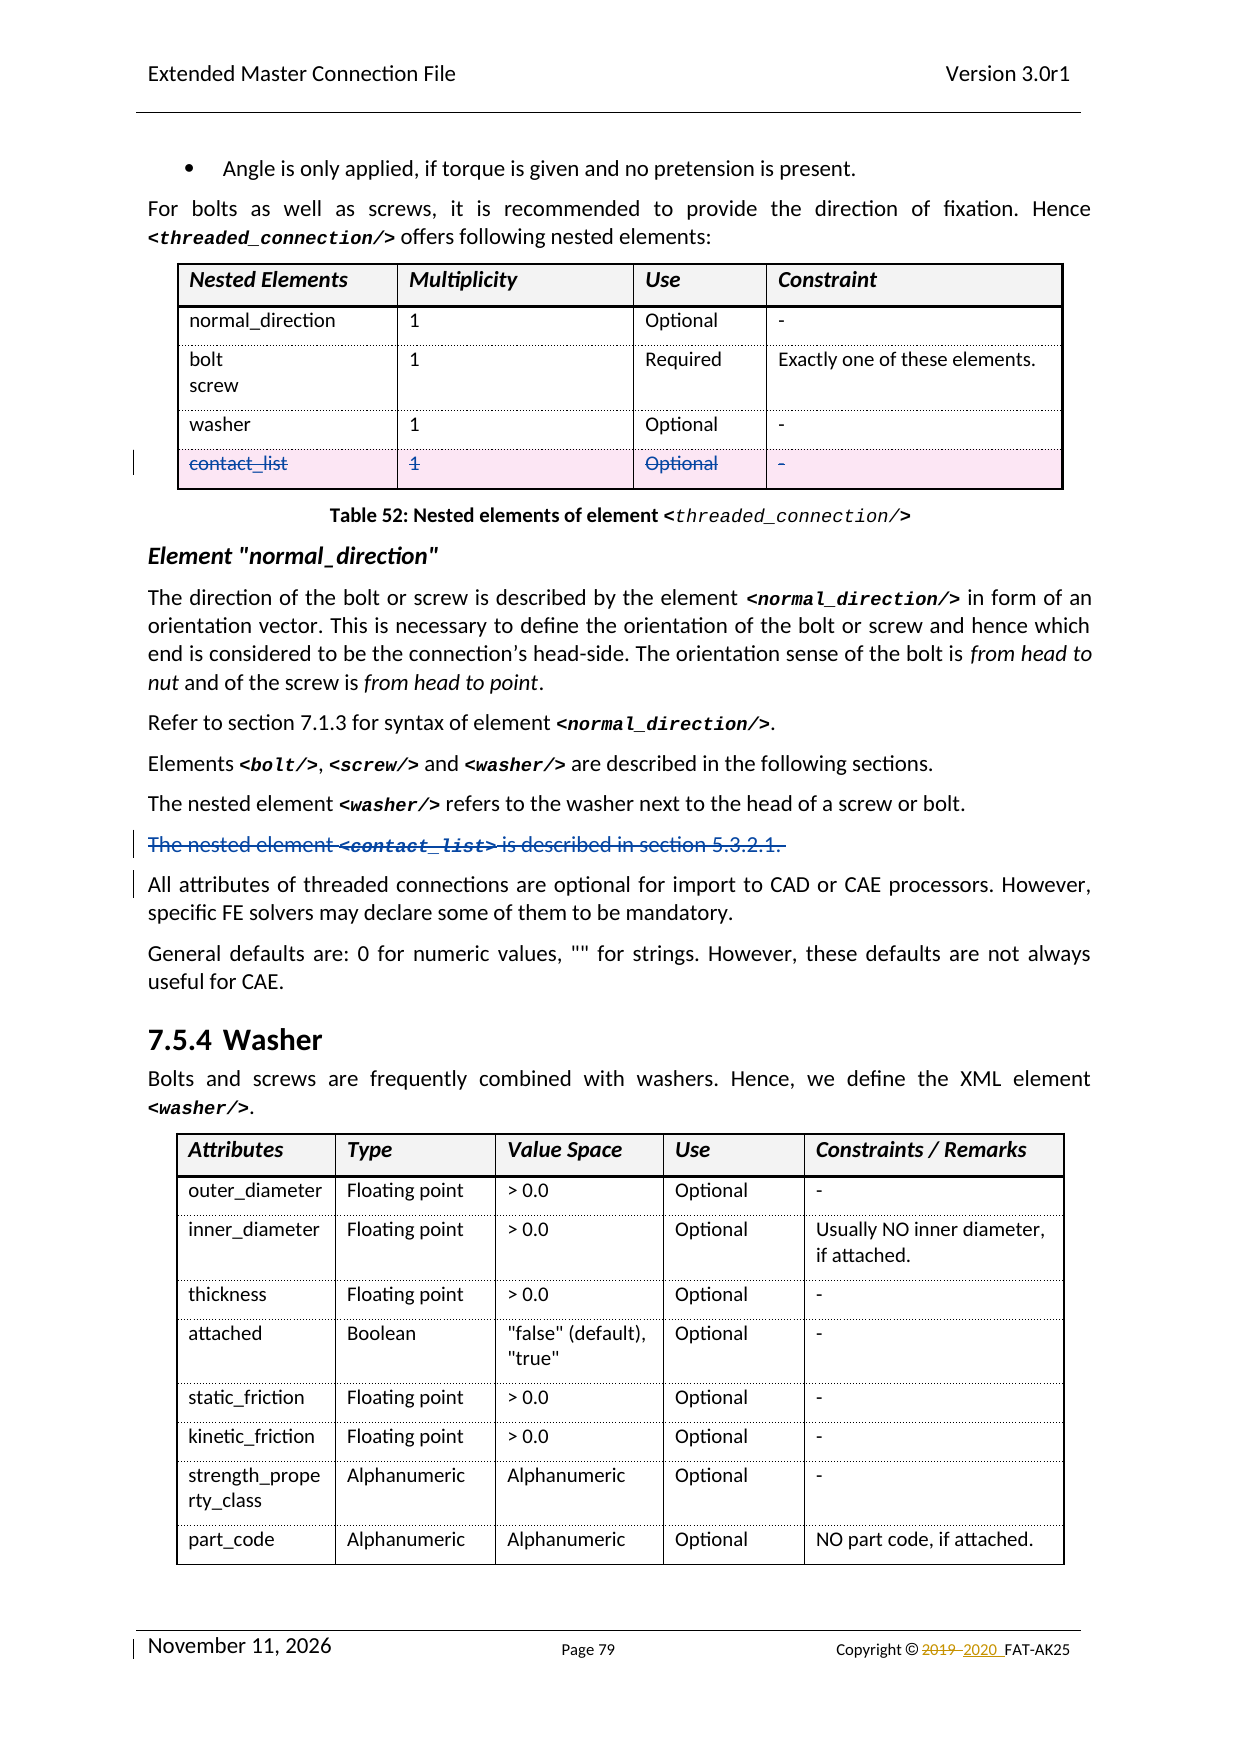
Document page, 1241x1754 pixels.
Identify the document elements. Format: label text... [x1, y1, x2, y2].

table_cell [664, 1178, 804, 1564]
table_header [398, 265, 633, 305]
text All attributes of threaded connections are optional for import to CAD or CAE processors. However, specific FE solvers may declare some of them to be mandatory. [148, 870, 1092, 926]
text General defaults are: 0 for numeric values, "" for strings. However, these defaults are not always useful for CAE. [148, 939, 1092, 995]
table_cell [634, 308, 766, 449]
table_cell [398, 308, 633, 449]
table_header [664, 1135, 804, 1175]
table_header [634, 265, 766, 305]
text Refer to section 7.1.3 for syntax of element <normal_direction/>. [148, 708, 1092, 736]
subtitle Washer [148, 1020, 1092, 1058]
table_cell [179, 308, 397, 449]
subtitle Element "normal_direction" [148, 541, 1092, 571]
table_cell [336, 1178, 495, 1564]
list Angle is only applied, if torque is given and no pretension is present. [185, 154, 1092, 182]
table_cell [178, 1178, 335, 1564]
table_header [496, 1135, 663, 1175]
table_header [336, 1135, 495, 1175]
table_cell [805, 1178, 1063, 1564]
text Bolts and screws are frequently combined with washers. Hence, we define the XML element <washer/>. [148, 1064, 1092, 1120]
text Elements <bolt/>, <screw/> and <washer/> are described in the following sections. [148, 749, 1092, 777]
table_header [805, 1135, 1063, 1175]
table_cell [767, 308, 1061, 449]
text For bolts as well as screws, it is recommended to provide the direction of fixation. Hence <threaded_connection/> offers following nested elements: [148, 194, 1092, 250]
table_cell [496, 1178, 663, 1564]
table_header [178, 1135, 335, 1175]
text The direction of the bolt or screw is described by the element <normal_direction/> in form of an orientation vector. This is necessary to define the orientation of the bolt or screw and hence which end is considered to be the connection’s head-side. The orientation sense of the bolt is from head to nut and of the screw is from head to point. [148, 583, 1092, 696]
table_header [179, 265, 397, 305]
text The nested element <washer/> refers to the washer next to the head of a screw or bolt. [148, 789, 1092, 817]
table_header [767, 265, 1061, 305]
